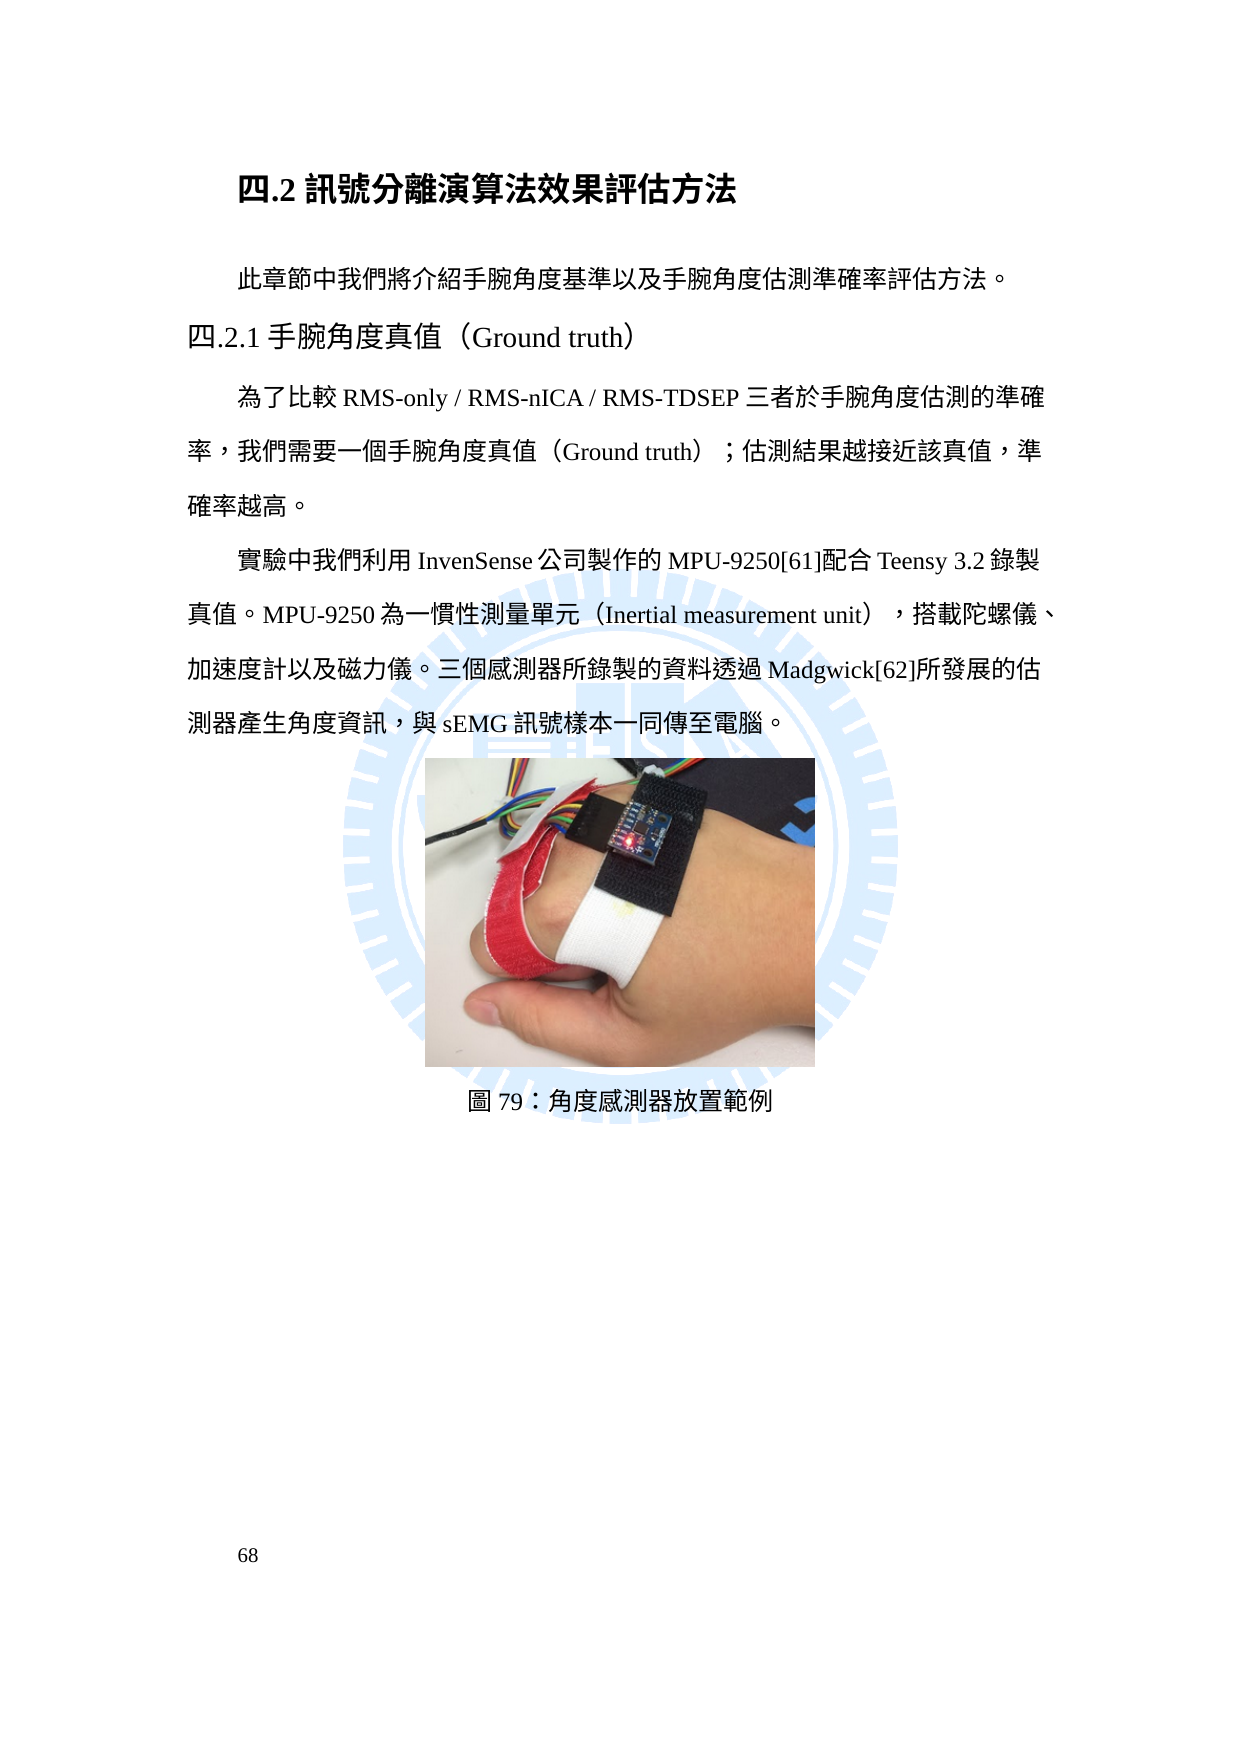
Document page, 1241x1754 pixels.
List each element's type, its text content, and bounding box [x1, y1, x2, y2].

text 為了比較RMS-only / RMS-nICA / RMS-TDSEP三者於手腕角度估測的準確率，我們需要一個手腕角度真值（Ground truth）；估測結果越接近該真值，準確率越高。 [187, 377, 1053, 522]
text 此章節中我們將介紹手腕角度基準以及手腕角度估測準確率評估方法。 [187, 260, 1053, 296]
subtitle 訊號分離演算法效果評估方法 [187, 163, 1053, 211]
text 實驗中我們利用InvenSense公司製作的MPU-9250[61]配合Teensy 3.2錄製真值。MPU-9250為一慣性測量單元（Inertial measurement unit），搭載陀螺儀、加速度計以及磁力儀。三個感測器所錄製的資料透過Madgwick[62]所發展的估測器產生角度資訊，與sEMG訊號樣本一同傳至電腦。 [187, 541, 1053, 740]
picture [425, 758, 815, 1067]
subtitle 手腕角度真值（Ground truth） [187, 314, 1053, 356]
text 圖 79：角度感測器放置範例 [187, 1081, 1053, 1118]
